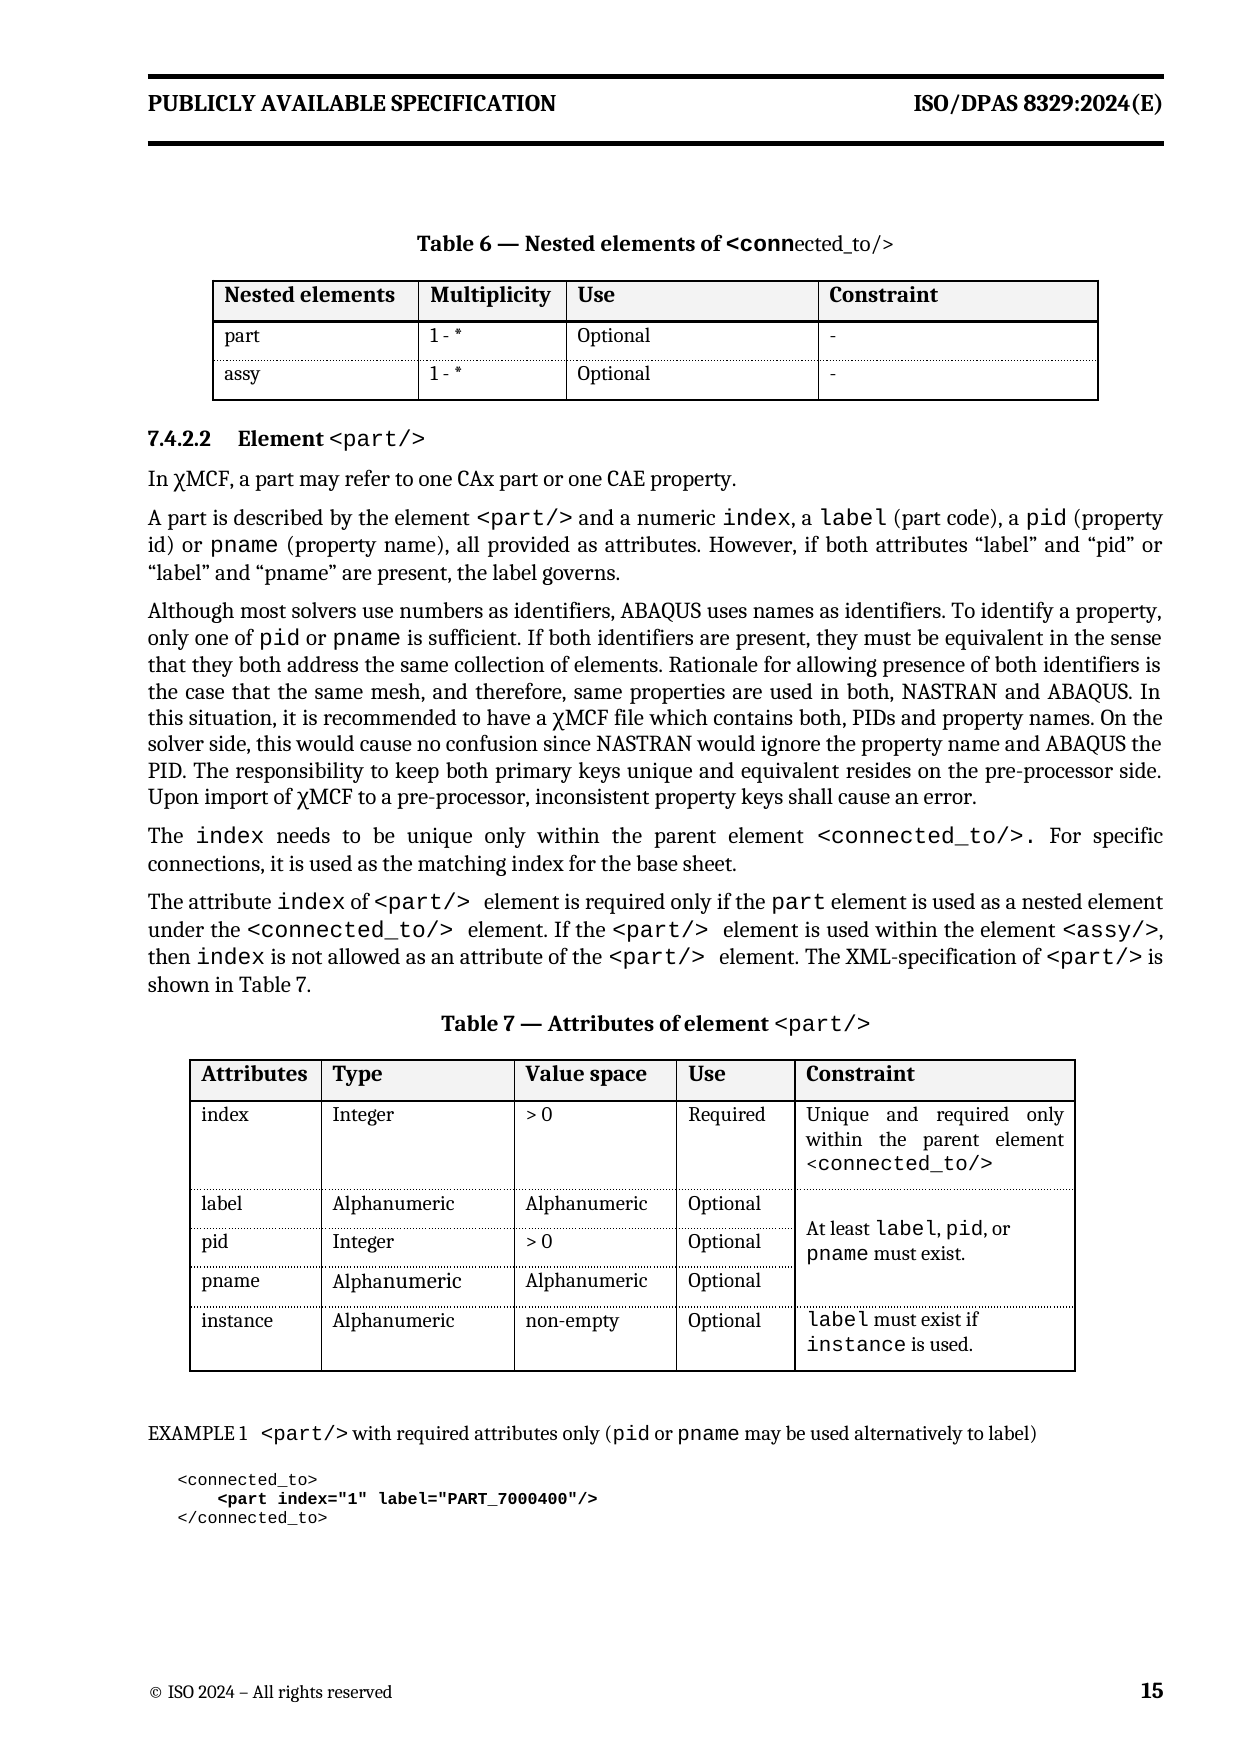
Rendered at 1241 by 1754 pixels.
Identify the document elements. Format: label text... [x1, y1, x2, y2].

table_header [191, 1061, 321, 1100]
text Table 7 — Attributes of element <part/> [148, 1011, 1163, 1038]
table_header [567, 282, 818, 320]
subtitle Element <part/> [148, 426, 1163, 453]
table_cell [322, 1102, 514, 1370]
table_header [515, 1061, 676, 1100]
text In χMCF, a part may refer to one CAx part or one CAE property. [148, 466, 1163, 492]
text Although most solvers use numbers as identifiers, ABAQUS uses names as identifiers. To identify a property, only one of pid or pname is sufficient. If both identifiers are present, they must be equivalent in the sense that they both address the same collection of elements. Rationale for allowing presence of both identifiers is the case that the same mesh, and therefore, same properties are used in both, NASTRAN and ABAQUS. In this situation, it is recommended to have a χMCF file which contains both, PIDs and property names. On the solver side, this would cause no confusion since NASTRAN would ignore the property name and ABAQUS the PID. The responsibility to keep both primary keys unique and equivalent resides on the pre-processor side. Upon import of χMCF to a pre-processor, inconsistent property keys shall cause an error. [148, 598, 1163, 810]
text A part is described by the element <part/> and a numeric index, a label (part code), a pid (property id) or pname (property name), all provided as attributes. However, if both attributes “label” and “pid” or “label” and “pname” are present, the label governs. [148, 504, 1163, 586]
text The attribute index of <part/> element is required only if the part element is used as a nested element under the <connected_to/> element. If the <part/> element is used within the element <assy/>, then index is not allowed as an attribute of the <part/> element. The XML-specification of <part/> is shown in Table 7. [148, 889, 1163, 998]
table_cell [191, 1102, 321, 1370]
text <connected_to> [165, 1472, 1146, 1491]
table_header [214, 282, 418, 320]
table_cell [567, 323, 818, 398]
text <part index="1" label="PART_7000400"/> [165, 1491, 1146, 1510]
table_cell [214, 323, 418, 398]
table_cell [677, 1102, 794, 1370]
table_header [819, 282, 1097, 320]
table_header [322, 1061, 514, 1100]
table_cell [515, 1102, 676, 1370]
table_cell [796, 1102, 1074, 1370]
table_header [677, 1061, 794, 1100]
text </connected_to> [165, 1510, 1146, 1528]
text Table 6 — Nested elements of <connected_to/> [148, 231, 1163, 259]
text EXAMPLE 1 <part/> with required attributes only (pid or pname may be used alternatively to label) [148, 1422, 1163, 1447]
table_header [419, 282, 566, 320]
text The index needs to be unique only within the parent element <connected_to/>. For specific connections, it is used as the matching index for the base sheet. [148, 823, 1163, 877]
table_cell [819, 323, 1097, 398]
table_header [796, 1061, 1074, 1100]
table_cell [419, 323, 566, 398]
